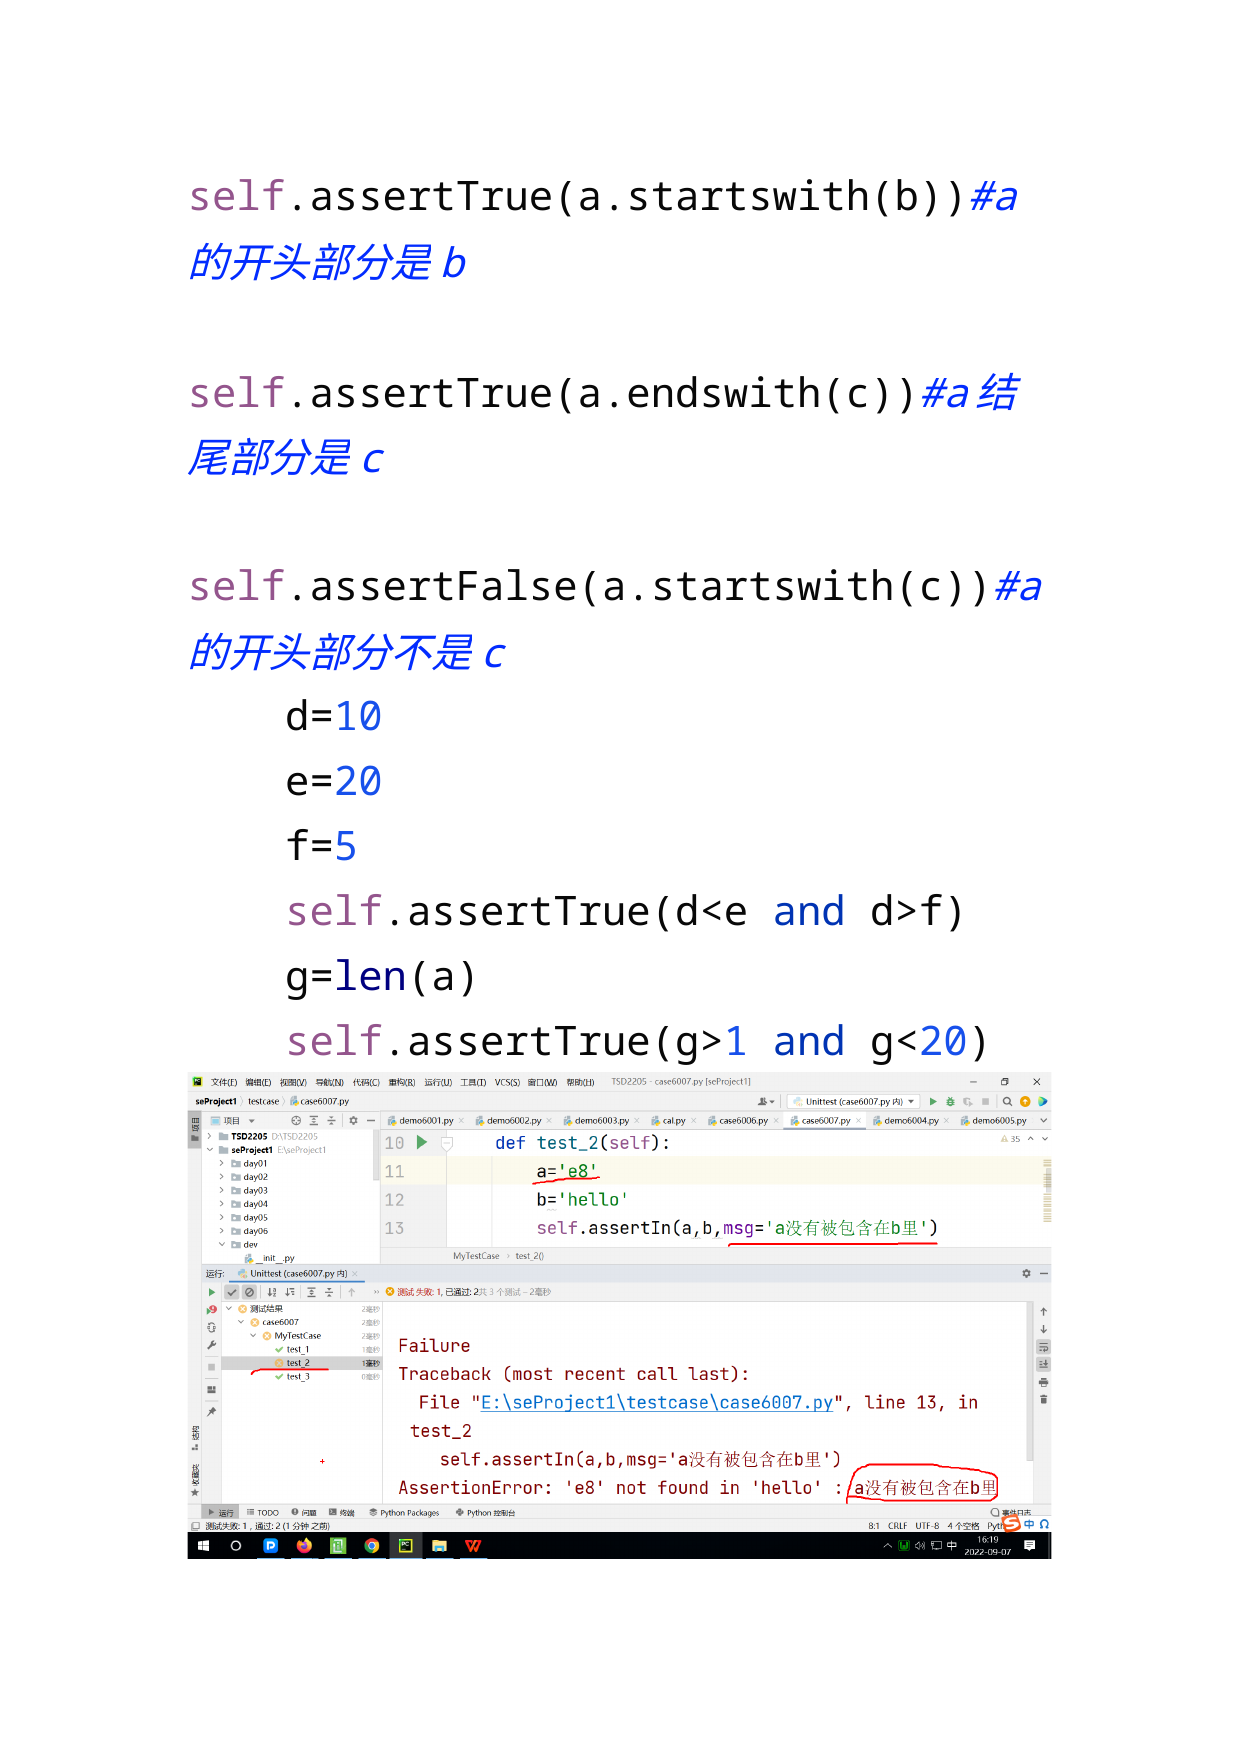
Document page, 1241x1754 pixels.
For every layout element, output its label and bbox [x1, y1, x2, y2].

text [187, 162, 1053, 1072]
picture [187, 1072, 1052, 1559]
